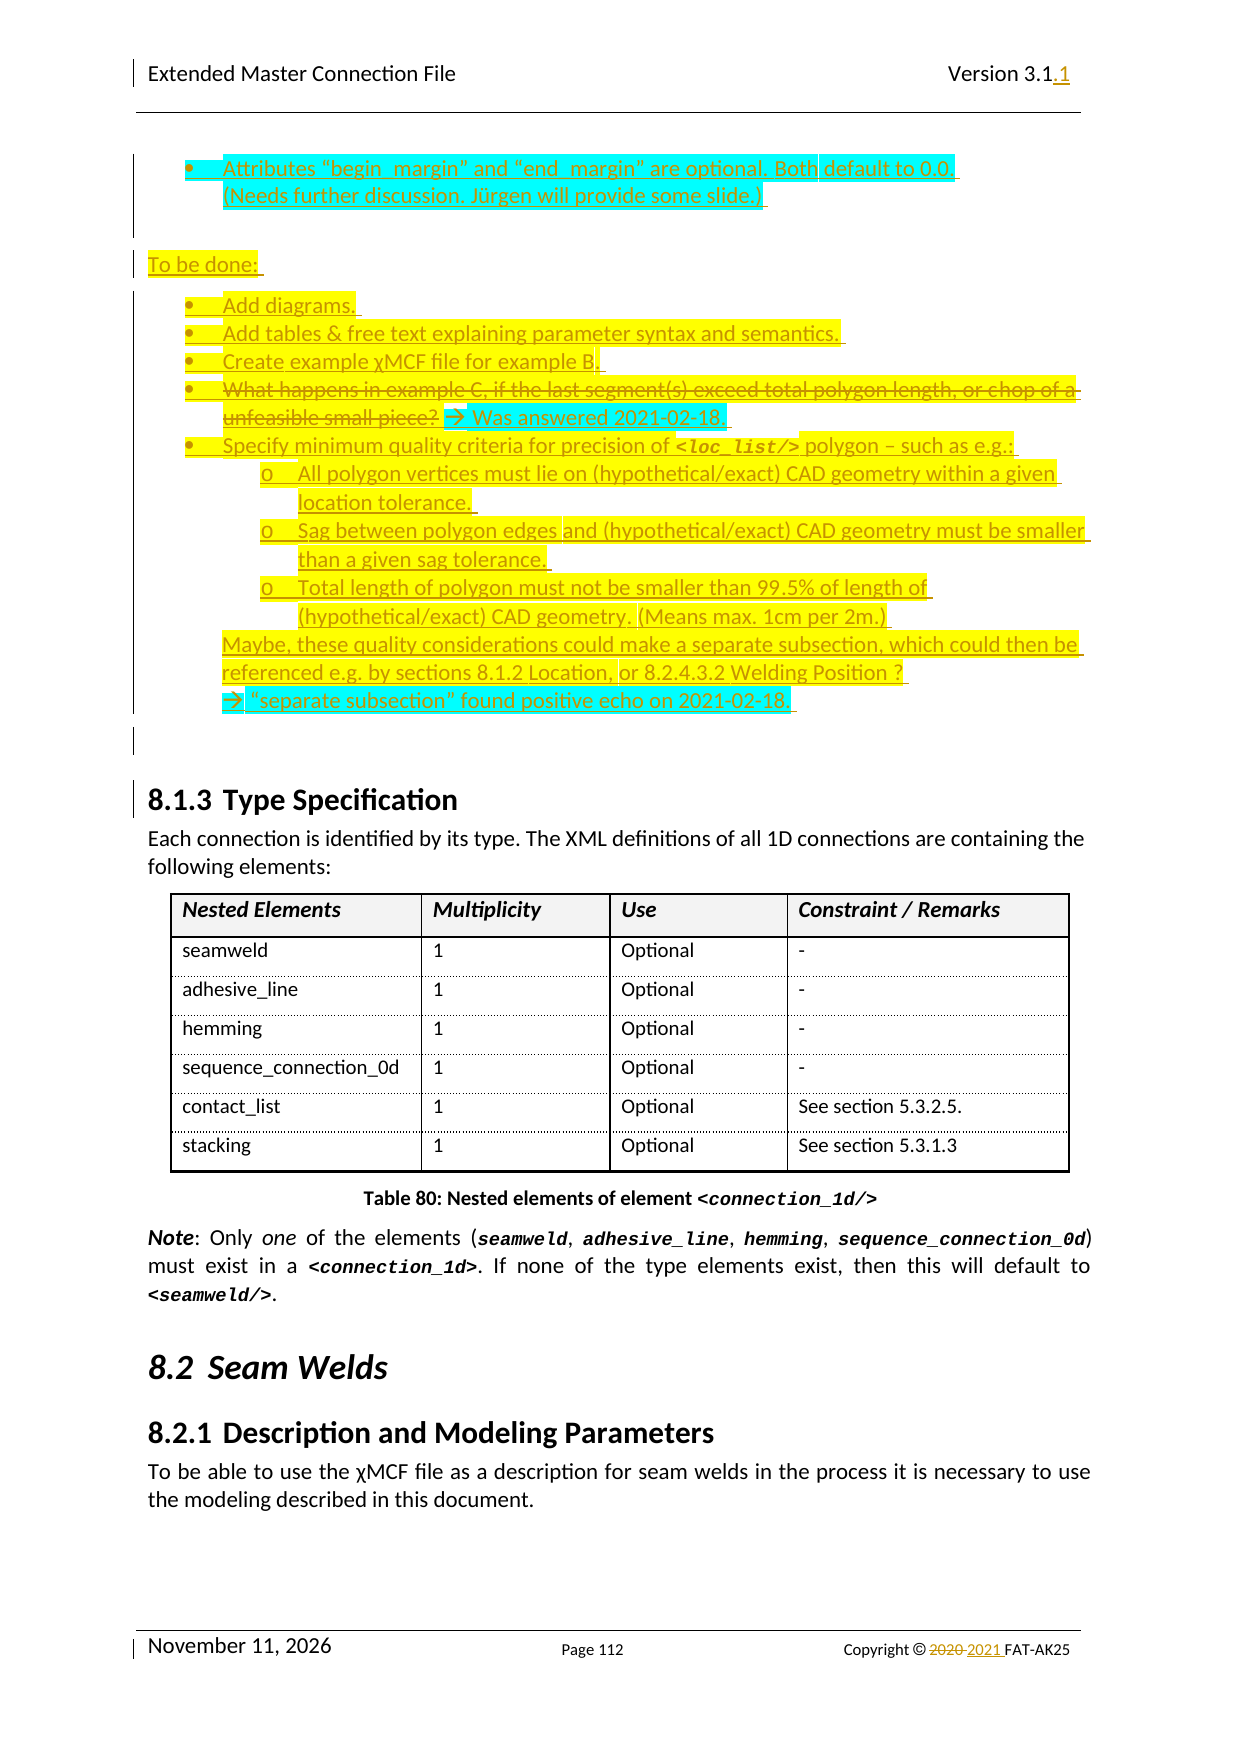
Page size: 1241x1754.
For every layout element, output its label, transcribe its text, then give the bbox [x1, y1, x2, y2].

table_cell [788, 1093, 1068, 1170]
subtitle Description and Modeling Parameters [148, 1413, 1092, 1451]
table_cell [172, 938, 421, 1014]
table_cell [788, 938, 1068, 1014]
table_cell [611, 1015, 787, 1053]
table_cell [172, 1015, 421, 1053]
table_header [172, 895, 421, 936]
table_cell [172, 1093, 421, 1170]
text To be able to use the χMCF file as a description for seam welds in the process it is necessary to use the modeling described in this document. [148, 1457, 1092, 1513]
subtitle Seam Welds [148, 1345, 1092, 1388]
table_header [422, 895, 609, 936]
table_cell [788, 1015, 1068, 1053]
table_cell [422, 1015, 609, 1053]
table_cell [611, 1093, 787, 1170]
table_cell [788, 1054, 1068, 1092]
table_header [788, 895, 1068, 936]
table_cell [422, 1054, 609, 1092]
text Table 80: Nested elements of element <connection_1d/> [148, 1185, 1092, 1211]
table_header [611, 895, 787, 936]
text Each connection is identified by its type. The XML definitions of all 1D connections are containing the following elements: [148, 824, 1092, 880]
subtitle Type Specification [148, 780, 1092, 818]
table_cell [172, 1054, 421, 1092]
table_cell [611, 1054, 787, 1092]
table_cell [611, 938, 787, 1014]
text Note: Only one of the elements (seamweld, adhesive_line, hemming, sequence_connection_0d) must exist in a <connection_1d>. If none of the type elements exist, then this will default to <seamweld/>. [148, 1223, 1092, 1307]
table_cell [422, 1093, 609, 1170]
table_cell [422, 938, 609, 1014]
